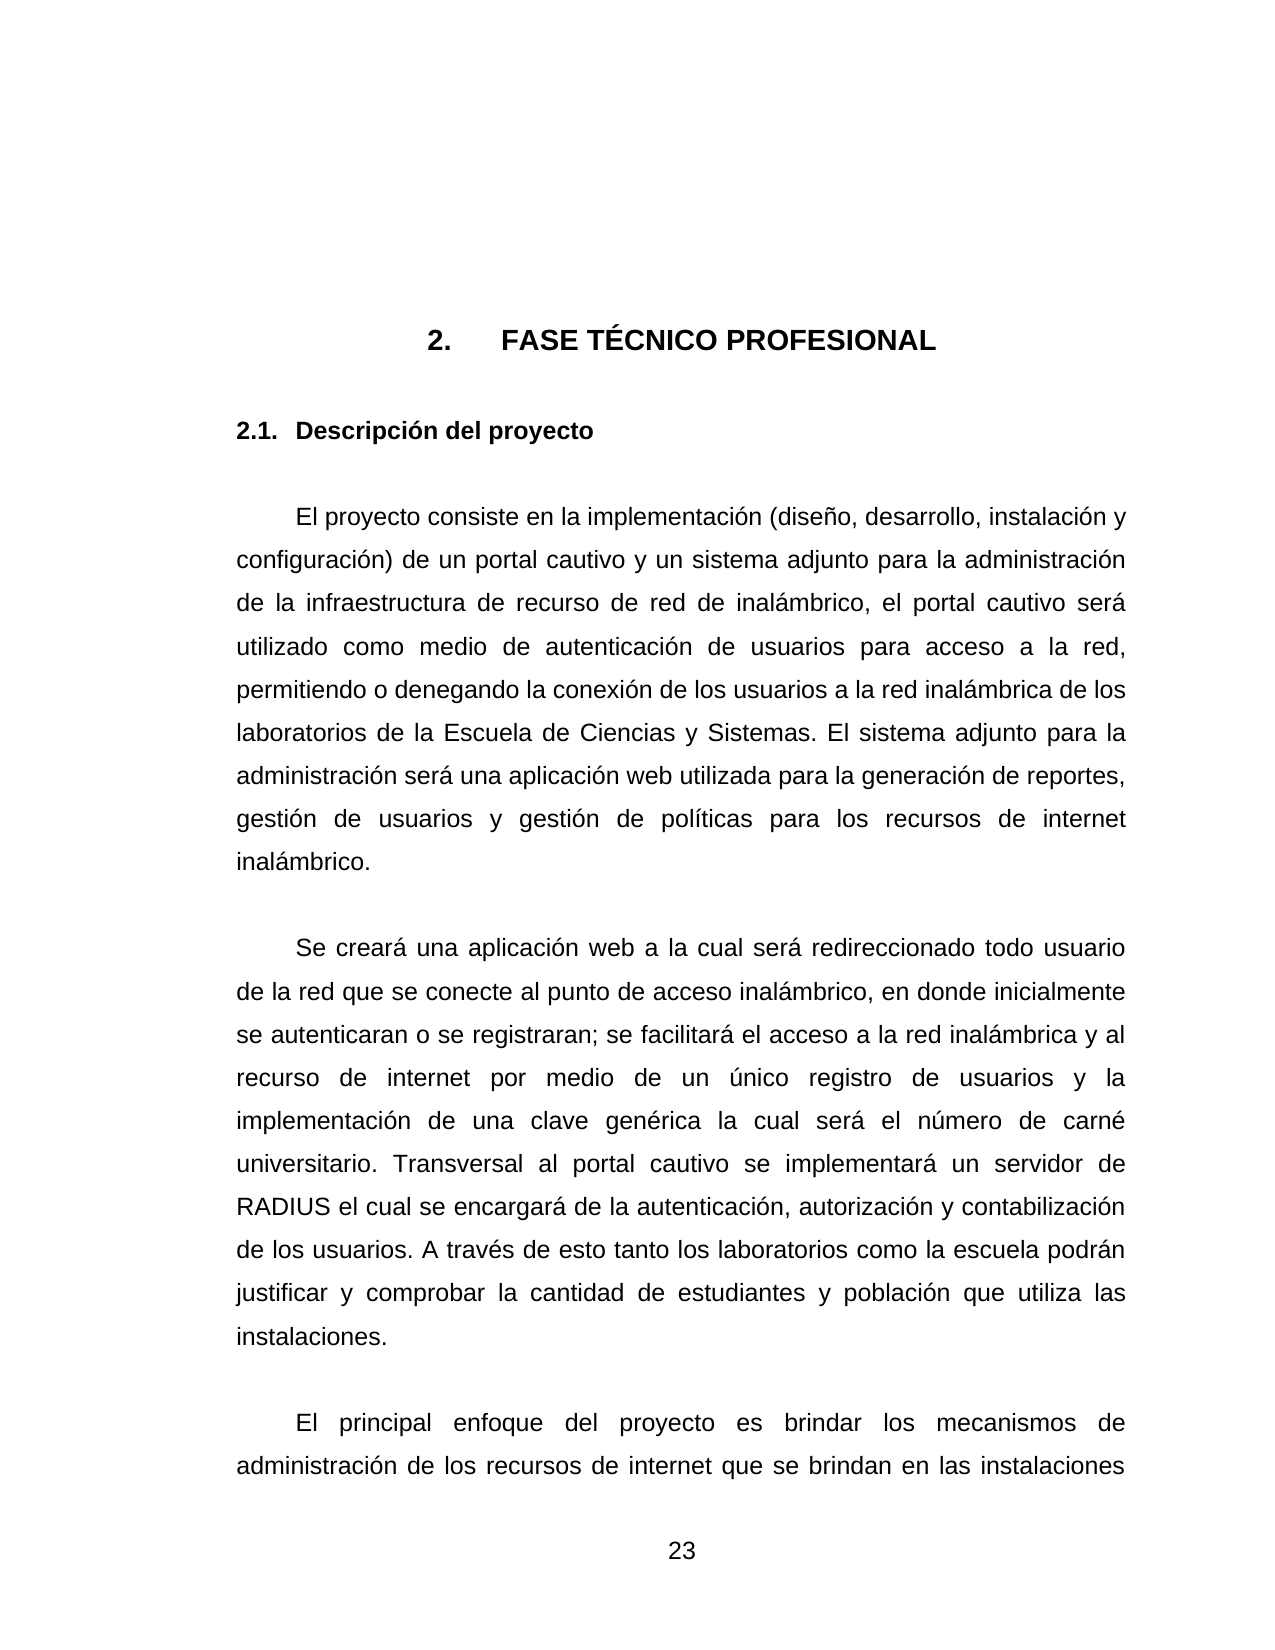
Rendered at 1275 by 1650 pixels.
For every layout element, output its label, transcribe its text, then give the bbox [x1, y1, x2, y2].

text El proyecto consiste en la implementación (diseño, desarrollo, instalación y configuración) de un portal cautivo y un sistema adjunto para la administración de la infraestructura de recurso de red de inalámbrico, el portal cautivo será utilizado como medio de autenticación de usuarios para acceso a la red, permitiendo o denegando la conexión de los usuarios a la red inalámbrica de los laboratorios de la Escuela de Ciencias y Sistemas. El sistema adjunto para la administración será una aplicación web utilizada para la generación de reportes, gestión de usuarios y gestión de políticas para los recursos de internet inalámbrico. [236, 502, 1127, 876]
text Se creará una aplicación web a la cual será redireccionado todo usuario de la red que se conecte al punto de acceso inalámbrico, en donde inicialmente se autenticaran o se registraran; se facilitará el acceso a la red inalámbrica y al recurso de internet por medio de un único registro de usuarios y la implementación de una clave genérica la cual será el número de carné universitario. Transversal al portal cautivo se implementará un servidor de RADIUS el cual se encargará de la autenticación, autorización y contabilización de los usuarios. A través de esto tanto los laboratorios como la escuela podrán justificar y comprobar la cantidad de estudiantes y población que utiliza las instalaciones. [236, 933, 1127, 1350]
text Descripción del proyecto [236, 416, 1127, 445]
text FASE TÉCNICO PROFESIONAL [236, 322, 1127, 356]
